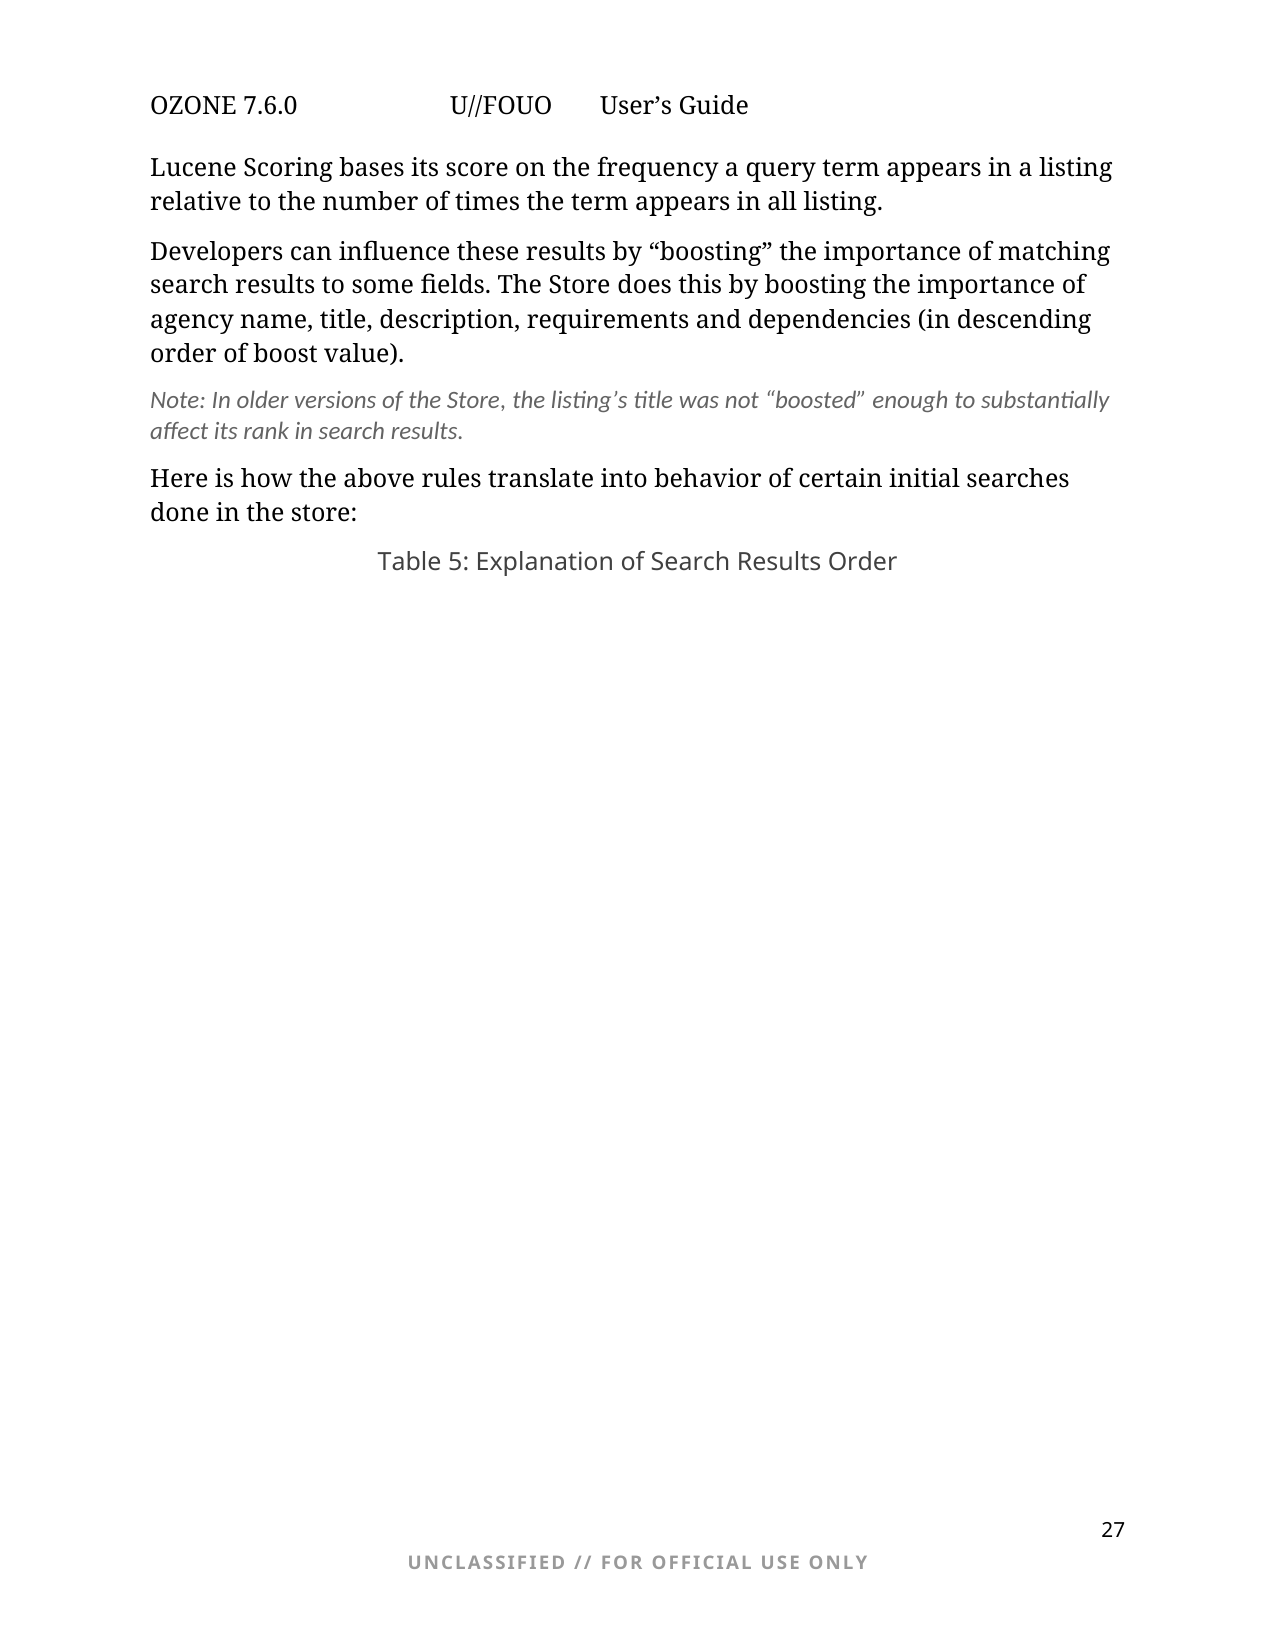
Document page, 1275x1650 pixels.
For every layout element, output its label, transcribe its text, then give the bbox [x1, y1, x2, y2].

text Note: In older versions of the Store, the listing’s title was not “boosted” enough to substantially affect its rank in search results. [150, 384, 1125, 445]
text Developers can influence these results by “boosting” the importance of matching search results to some fields. The Store does this by boosting the importance of agency name, title, description, requirements and dependencies (in descending order of boost value). [150, 233, 1125, 369]
text Table 5: Explanation of Search Results Order [150, 543, 1125, 578]
text Here is how the above rules translate into behavior of certain initial searches done in the store: [150, 460, 1125, 528]
text Lucene Scoring bases its score on the frequency a query term appears in a listing relative to the number of times the term appears in all listing. [150, 150, 1125, 218]
